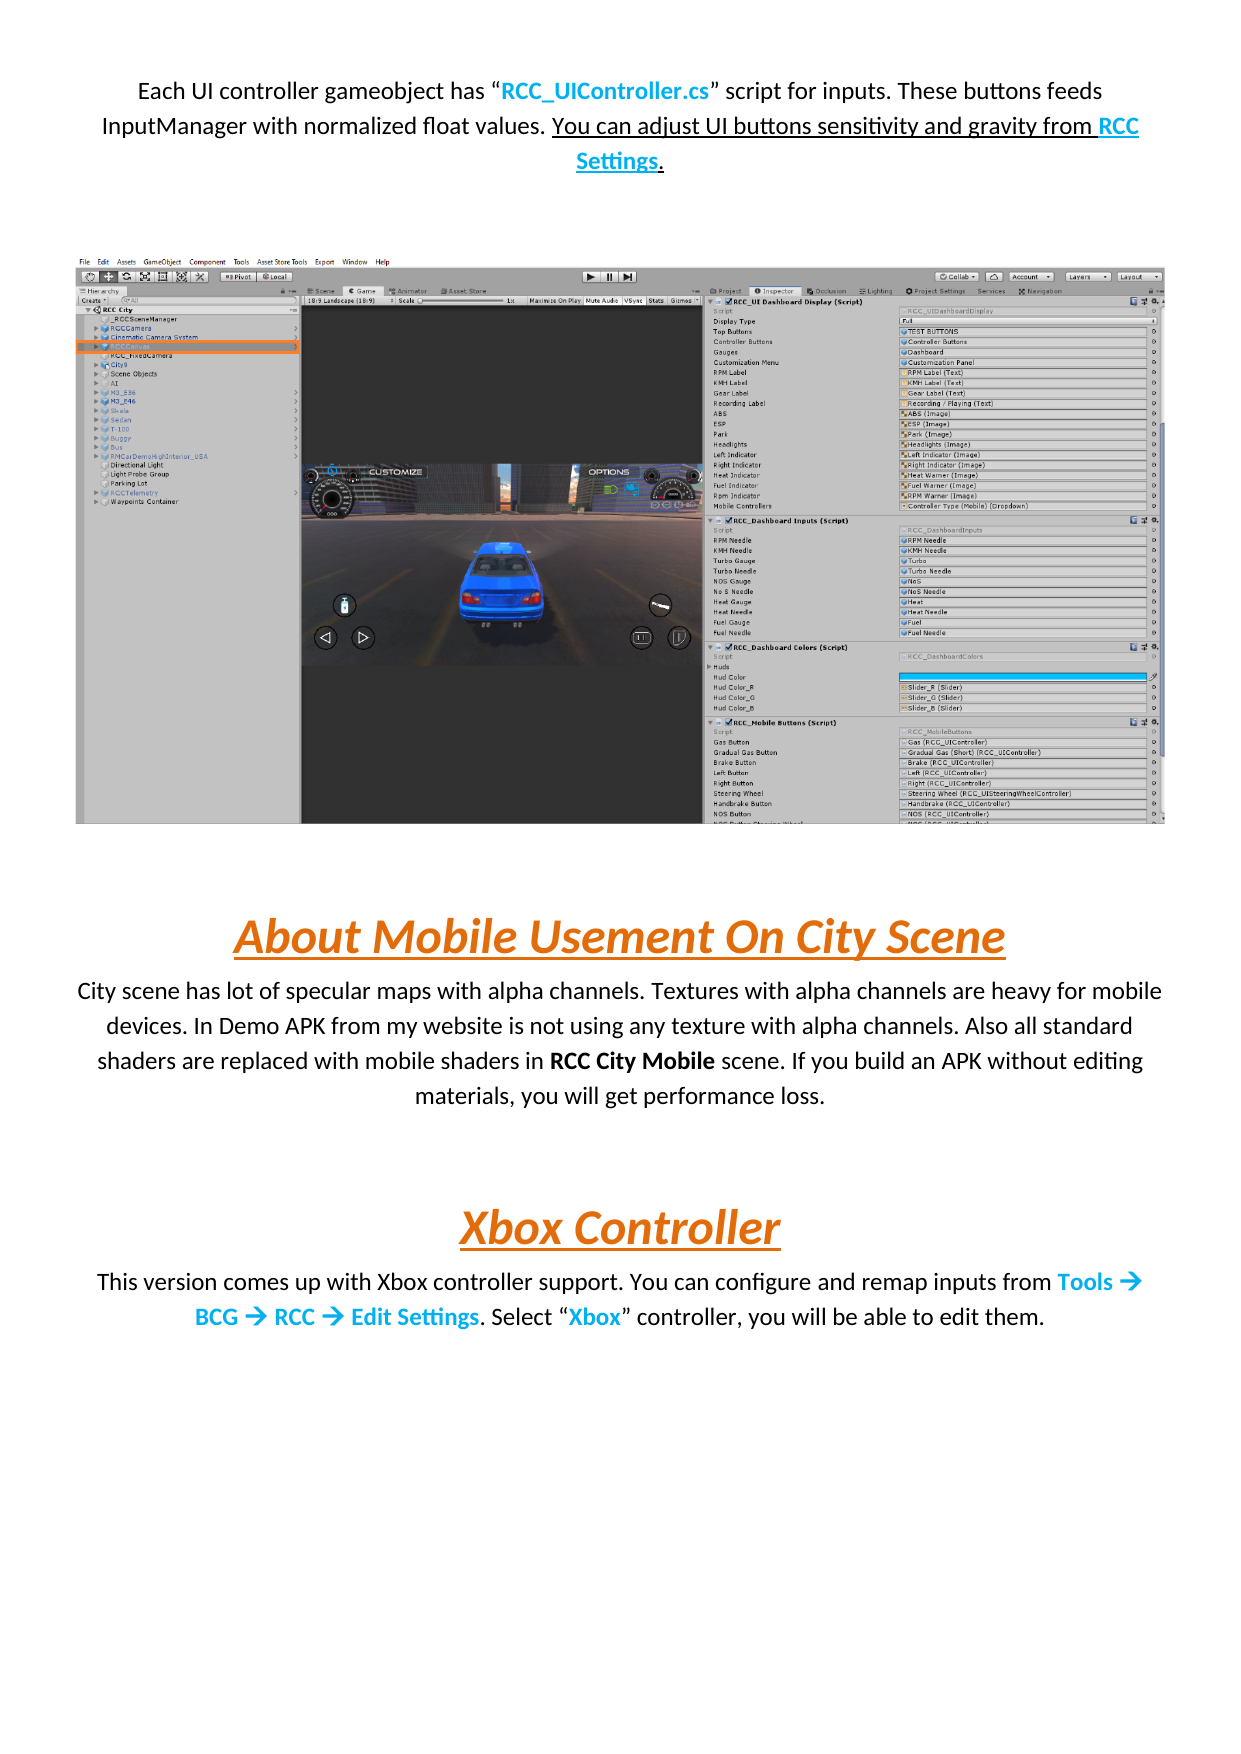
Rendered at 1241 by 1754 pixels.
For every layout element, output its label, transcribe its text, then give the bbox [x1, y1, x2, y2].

text This version comes up with Xbox controller support. You can configure and remap inputs from Tools BCG RCC Edit Settings. Select “Xbox” controller, you will be able to edit them. [75, 1266, 1165, 1331]
text Each UI controller gameobject has “RCC_UIController.cs” script for inputs. These buttons feeds InputManager with normalized float values. You can adjust UI buttons sensitivity and gravity from RCC Settings. [75, 75, 1165, 176]
subtitle About Mobile Usement On City Scene [75, 905, 1165, 966]
picture [75, 256, 1165, 824]
text City scene has lot of specular maps with alpha channels. Textures with alpha channels are heavy for mobile devices. In Demo APK from my website is not using any texture with alpha channels. Also all standard shaders are replaced with mobile shaders in RCC City Mobile scene. If you build an APK without editing materials, you will get performance loss. [75, 975, 1165, 1110]
subtitle Xbox Controller [75, 1196, 1165, 1257]
